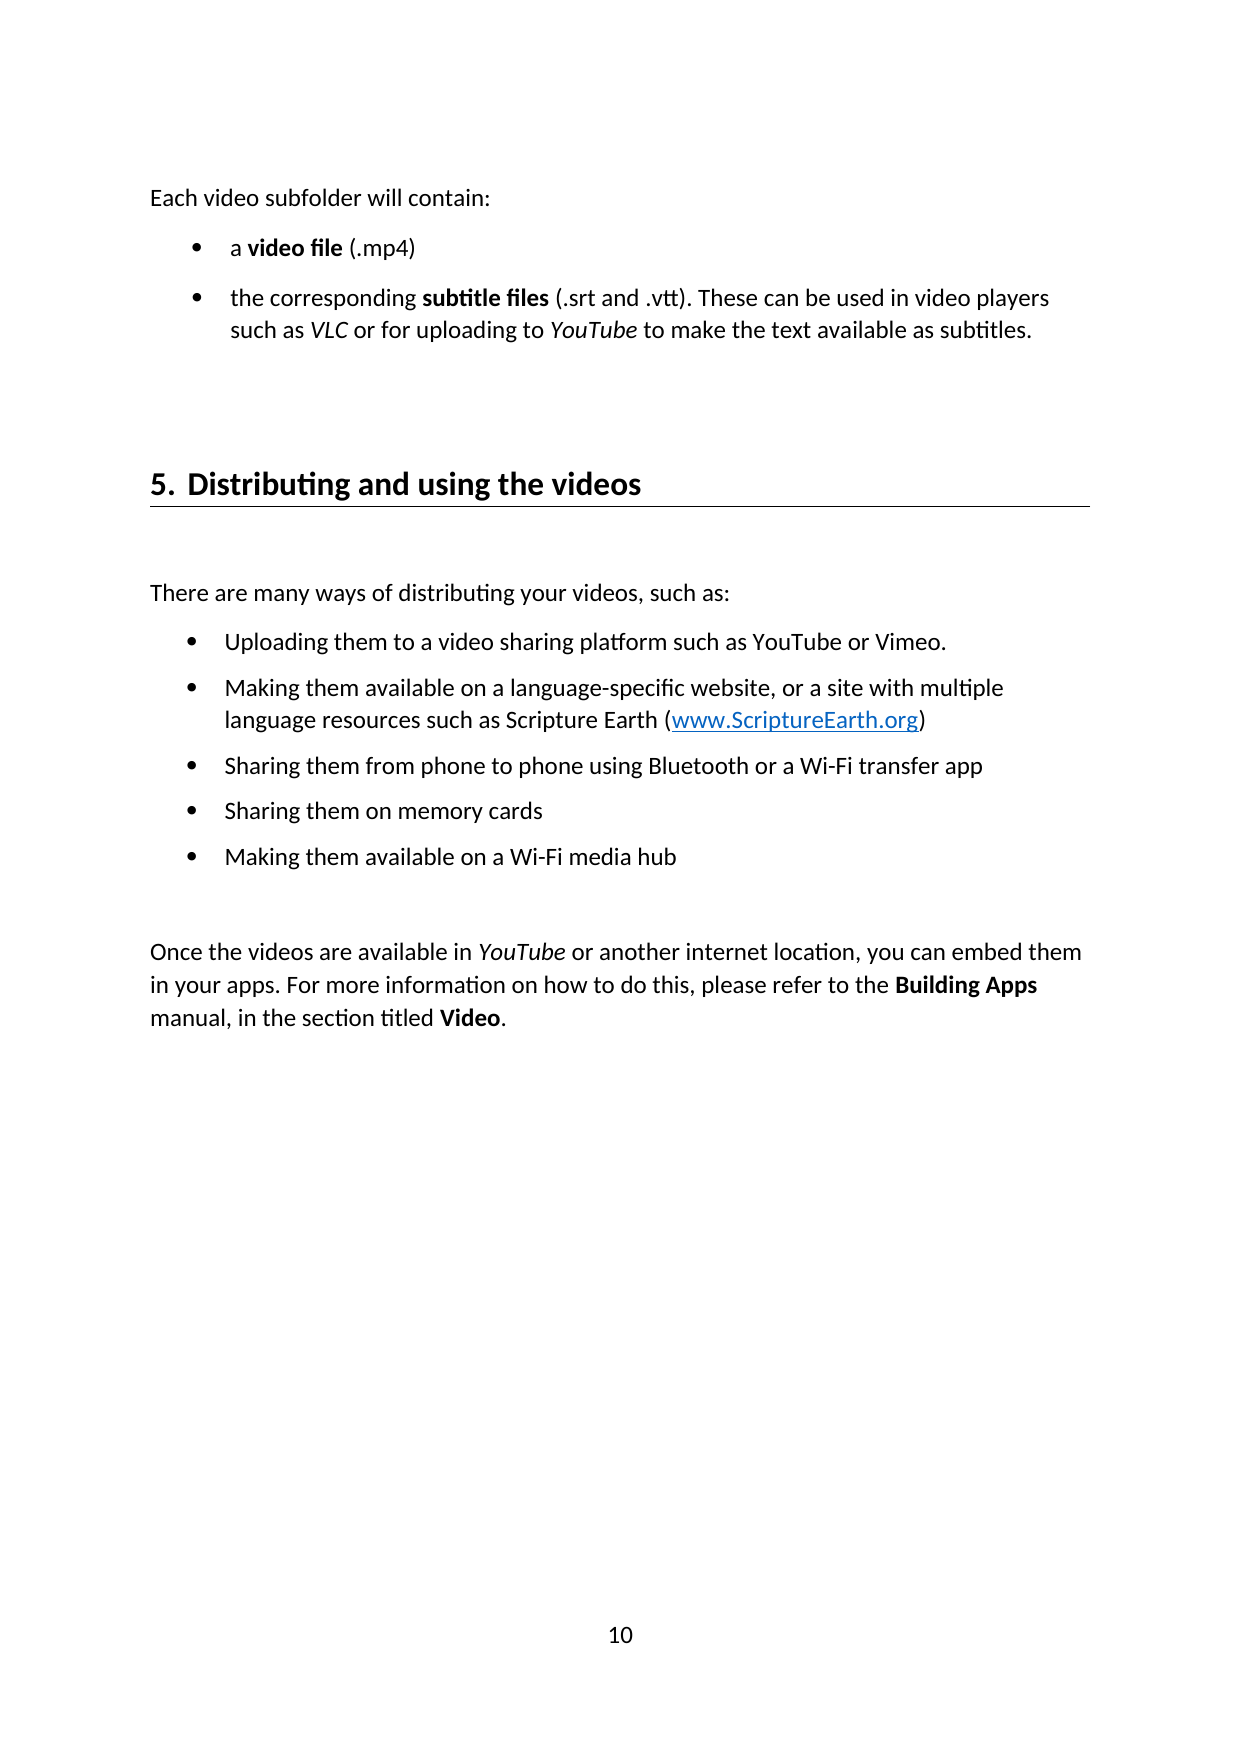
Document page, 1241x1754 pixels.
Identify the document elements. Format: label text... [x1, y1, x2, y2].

text Once the videos are available in YouTube or another internet location, you can embed them in your apps. For more information on how to do this, please refer to the Building Apps manual, in the section titled Video. [150, 936, 1090, 1032]
list Sharing them from phone to phone using Bluetooth or a Wi-Fi transfer app [187, 750, 1090, 781]
list Making them available on a Wi-Fi media hub [187, 841, 1090, 871]
subtitle Distributing and using the videos [150, 463, 1090, 506]
list Sharing them on memory cards [187, 795, 1090, 826]
text Each video subfolder will contain: [150, 182, 1090, 213]
list Making them available on a language-specific website, or a site with multiple language resources such as Scripture Earth (www.ScriptureEarth.org) [187, 672, 1090, 735]
list a video file (.mp4) [192, 232, 1090, 263]
list the corresponding subtitle files (.srt and .vtt). These can be used in video players such as VLC or for uploading to YouTube to make the text available as subtitles. [193, 282, 1090, 345]
list Uploading them to a video sharing platform such as YouTube or Vimeo. [187, 626, 1090, 657]
text There are many ways of distributing your videos, such as: [150, 577, 1090, 607]
